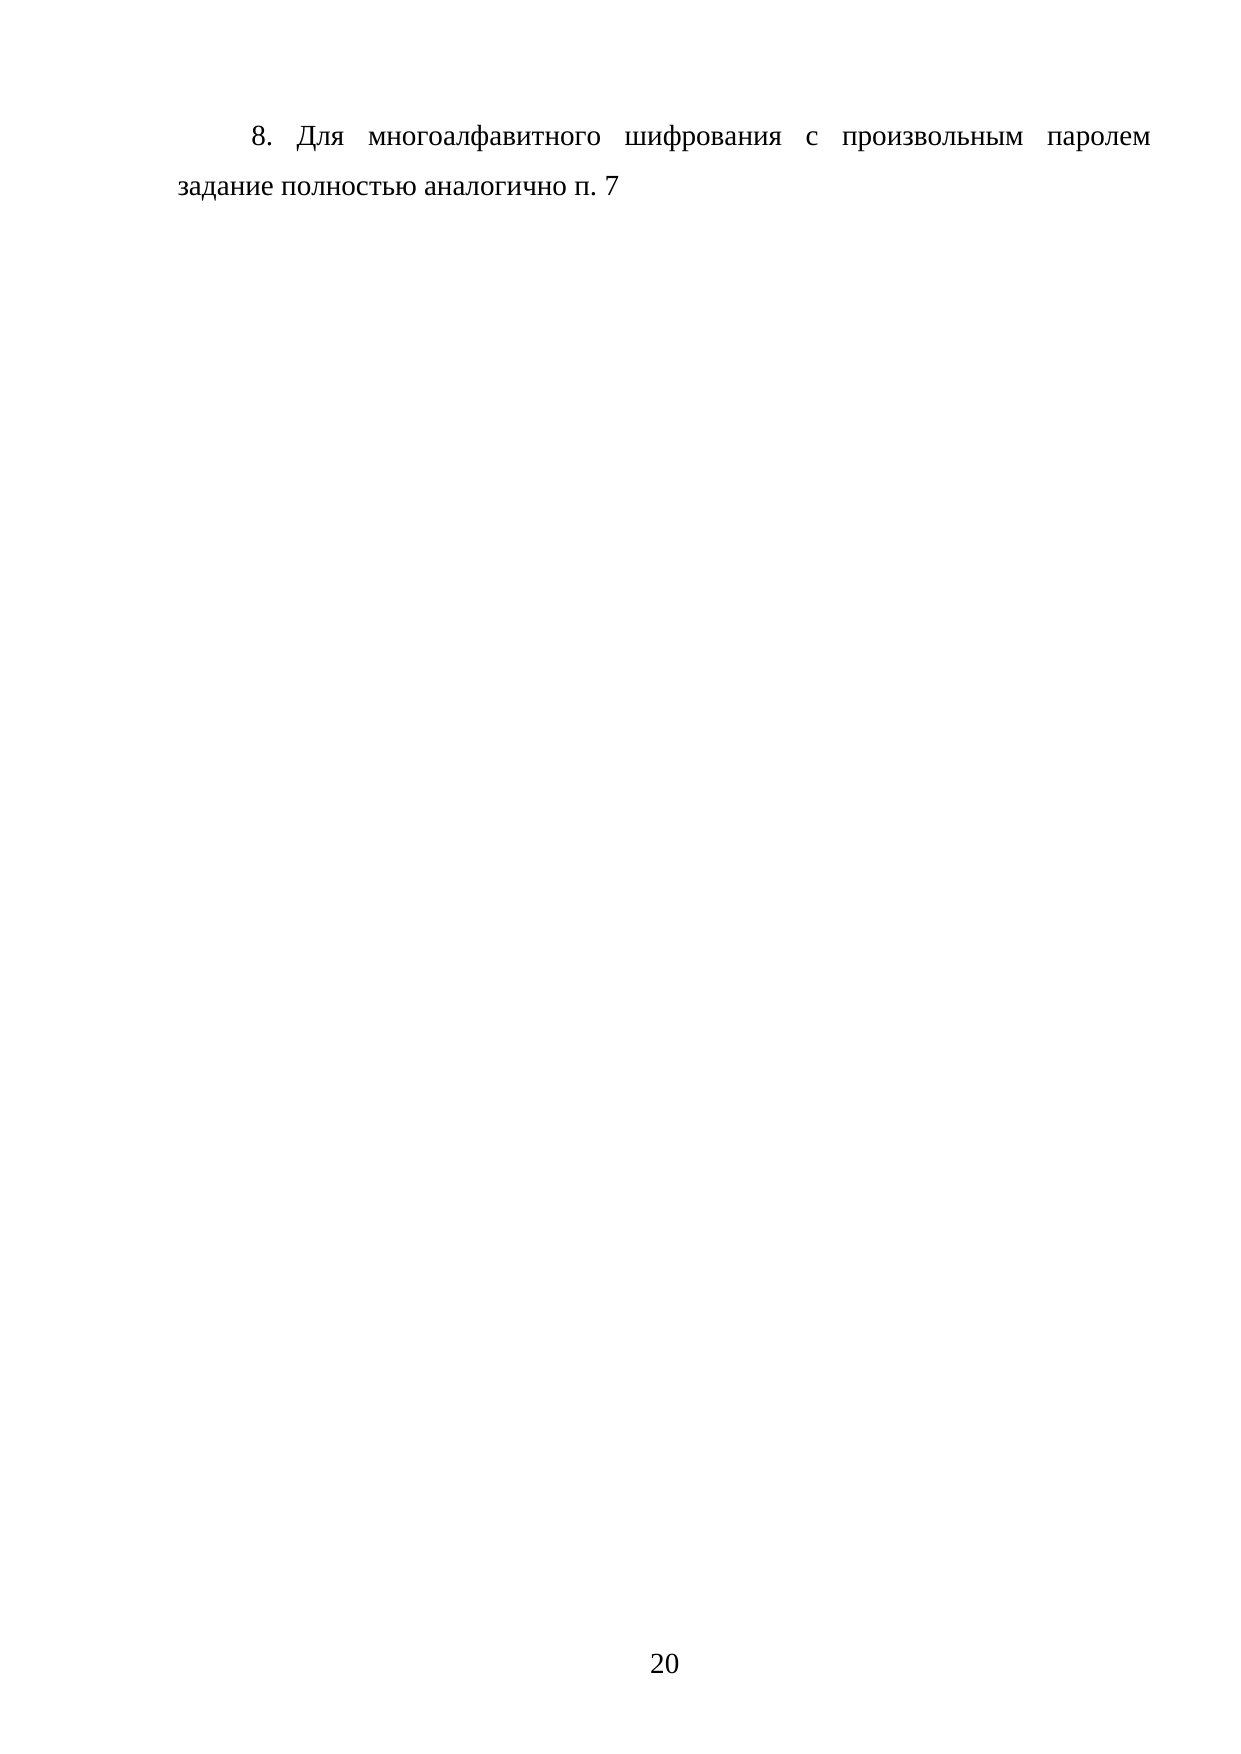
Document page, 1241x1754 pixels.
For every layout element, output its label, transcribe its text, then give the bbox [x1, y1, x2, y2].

text 8. Для многоалфавитного шифрования с произвольным паролем задание полностью аналогично п. 7 [177, 118, 1152, 202]
